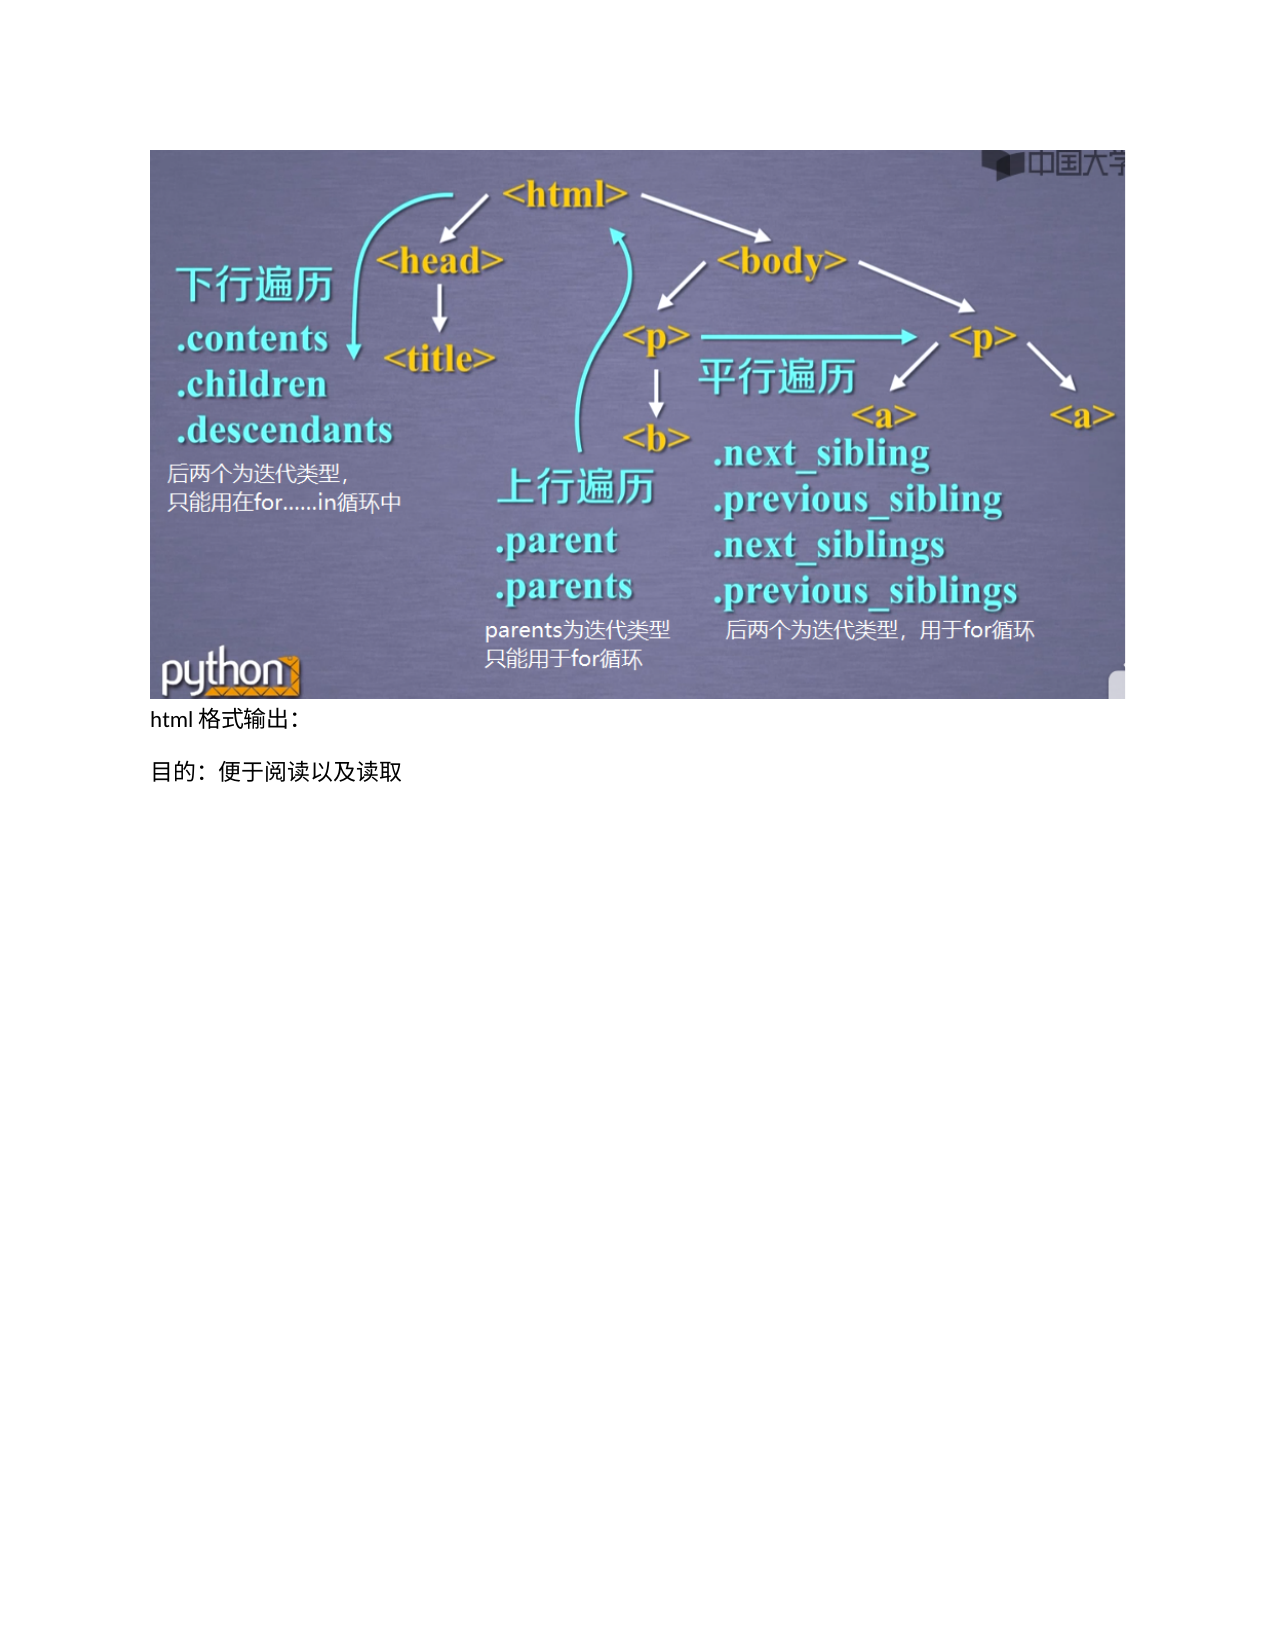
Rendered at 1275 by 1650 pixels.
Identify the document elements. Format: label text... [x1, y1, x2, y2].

text html格式输出： [150, 699, 1125, 734]
picture [150, 150, 1125, 699]
text 目的：便于阅读以及读取 [150, 754, 1125, 787]
